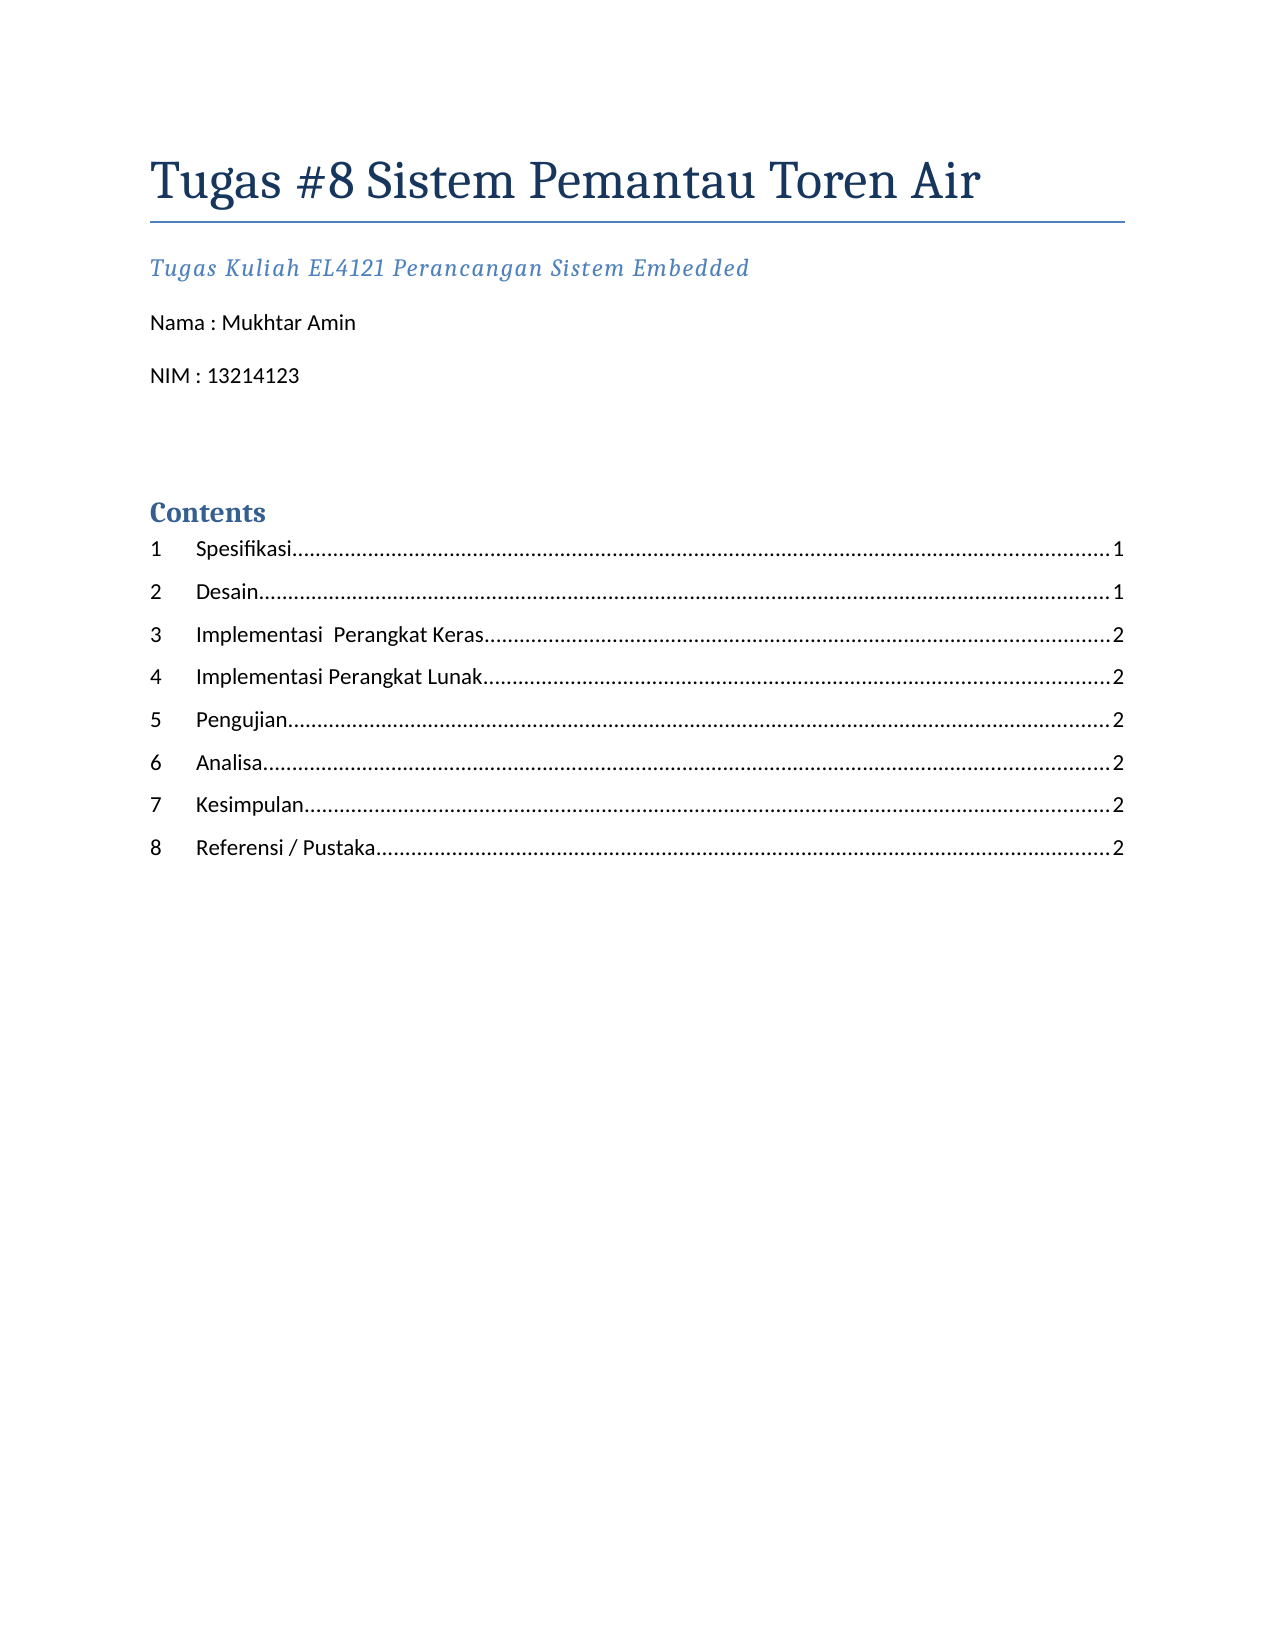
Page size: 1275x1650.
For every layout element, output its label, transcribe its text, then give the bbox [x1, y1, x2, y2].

text Nama : Mukhtar Amin [150, 308, 1125, 336]
title Tugas #8 Sistem Pemantau Toren Air [150, 150, 1125, 221]
subtitle Tugas Kuliah EL4121 Perancangan Sistem Embedded [150, 254, 1125, 283]
text NIM : 13214123 [150, 361, 1125, 389]
